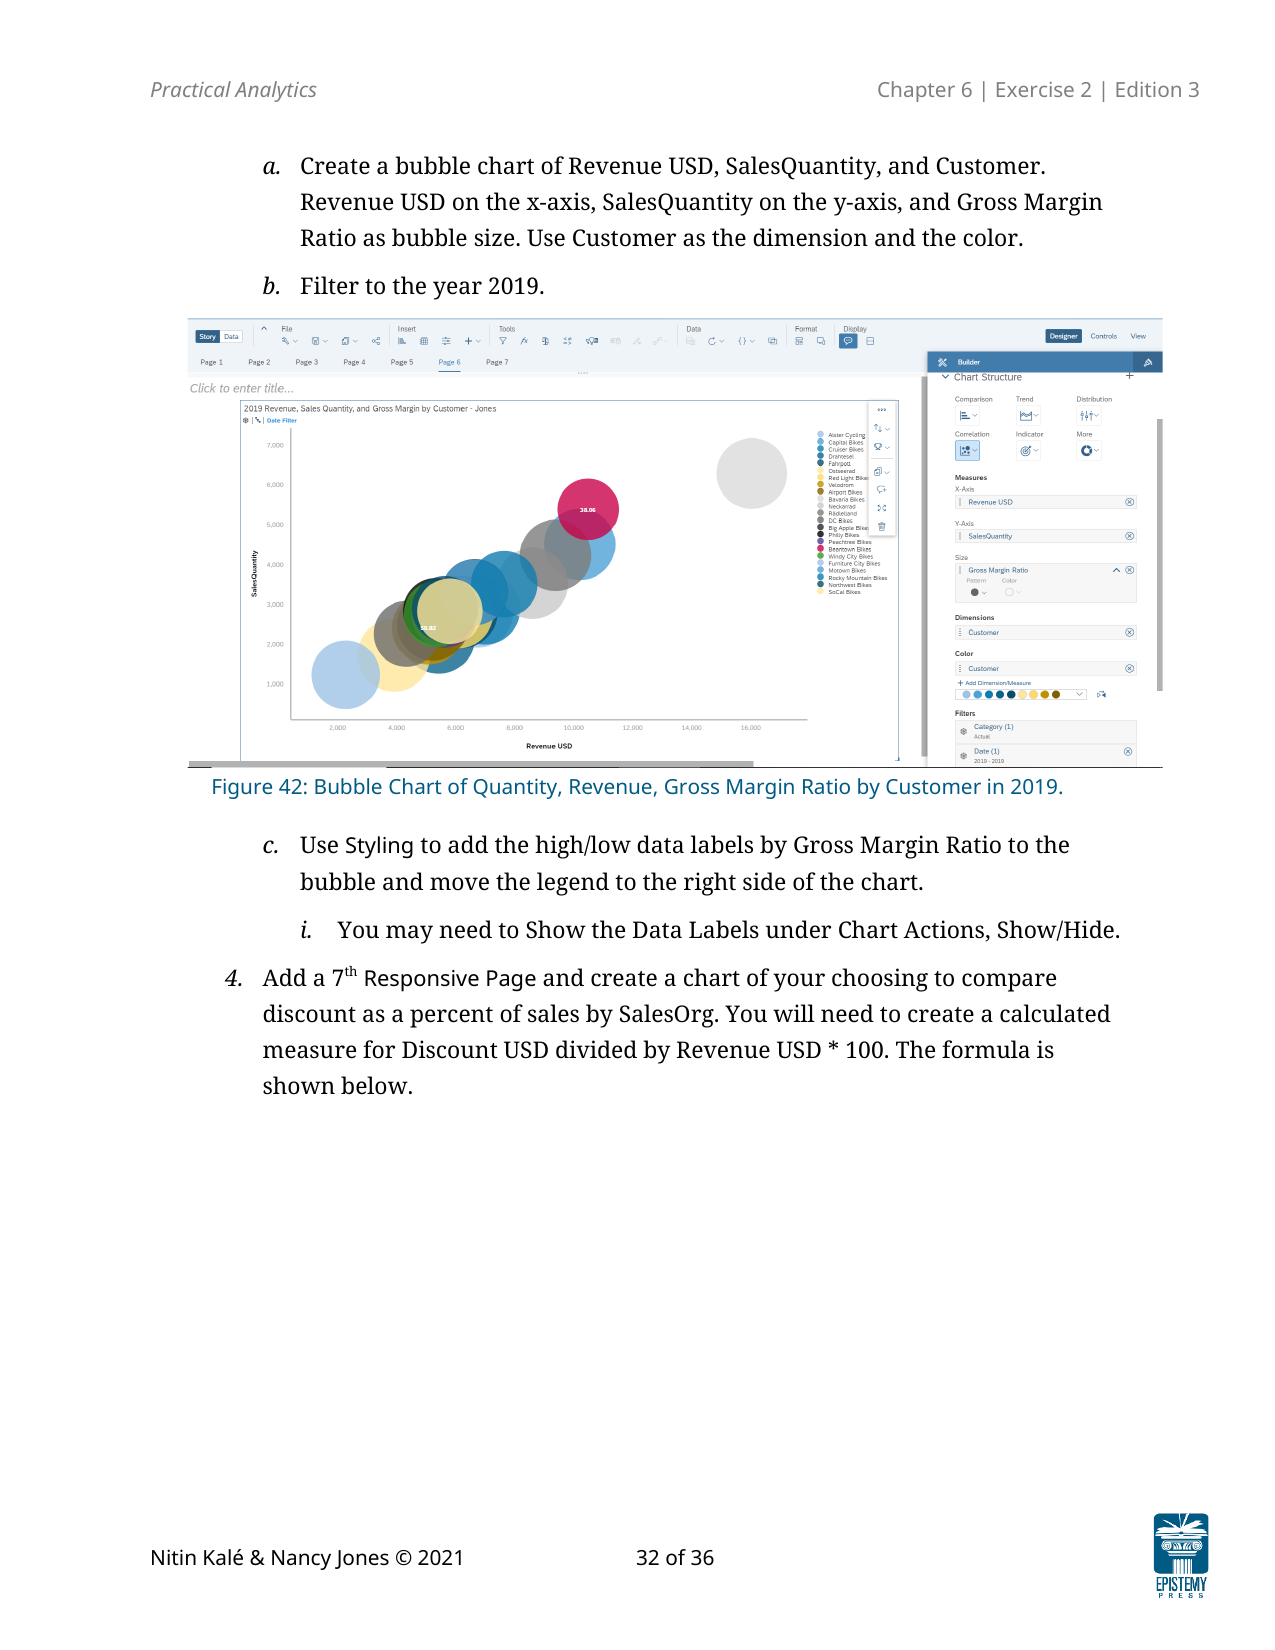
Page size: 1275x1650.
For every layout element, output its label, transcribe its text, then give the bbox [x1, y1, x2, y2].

picture [187, 318, 1163, 768]
list Create a bubble chart of Revenue USD, SalesQuantity, and Customer. Revenue USD on the x-axis, SalesQuantity on the y-axis, and Gross Margin Ratio as bubble size. Use Customer as the dimension and the color. [262, 150, 1125, 253]
list Filter to the year 2019. [262, 270, 1125, 302]
picture [1156, 1521, 1206, 1538]
picture [1153, 1560, 1209, 1598]
picture [1153, 1512, 1209, 1516]
text Add a 7th Responsive Page and create a chart of your choosing to compare discount as a percent of sales by SalesOrg. You will need to create a calculated measure for Discount USD divided by Revenue USD * 100. The formula is shown below. [225, 962, 1125, 1101]
text Figure 42: Bubble Chart of Quantity, Revenue, Gross Margin Ratio by Customer in 2019. [150, 772, 1125, 800]
list Use Styling to add the high/low data labels by Gross Margin Ratio to the bubble and move the legend to the right side of the chart. [262, 829, 1125, 897]
list You may need to Show the Data Labels under Chart Actions, Show/Hide. [300, 914, 1125, 945]
picture [1162, 1541, 1202, 1550]
